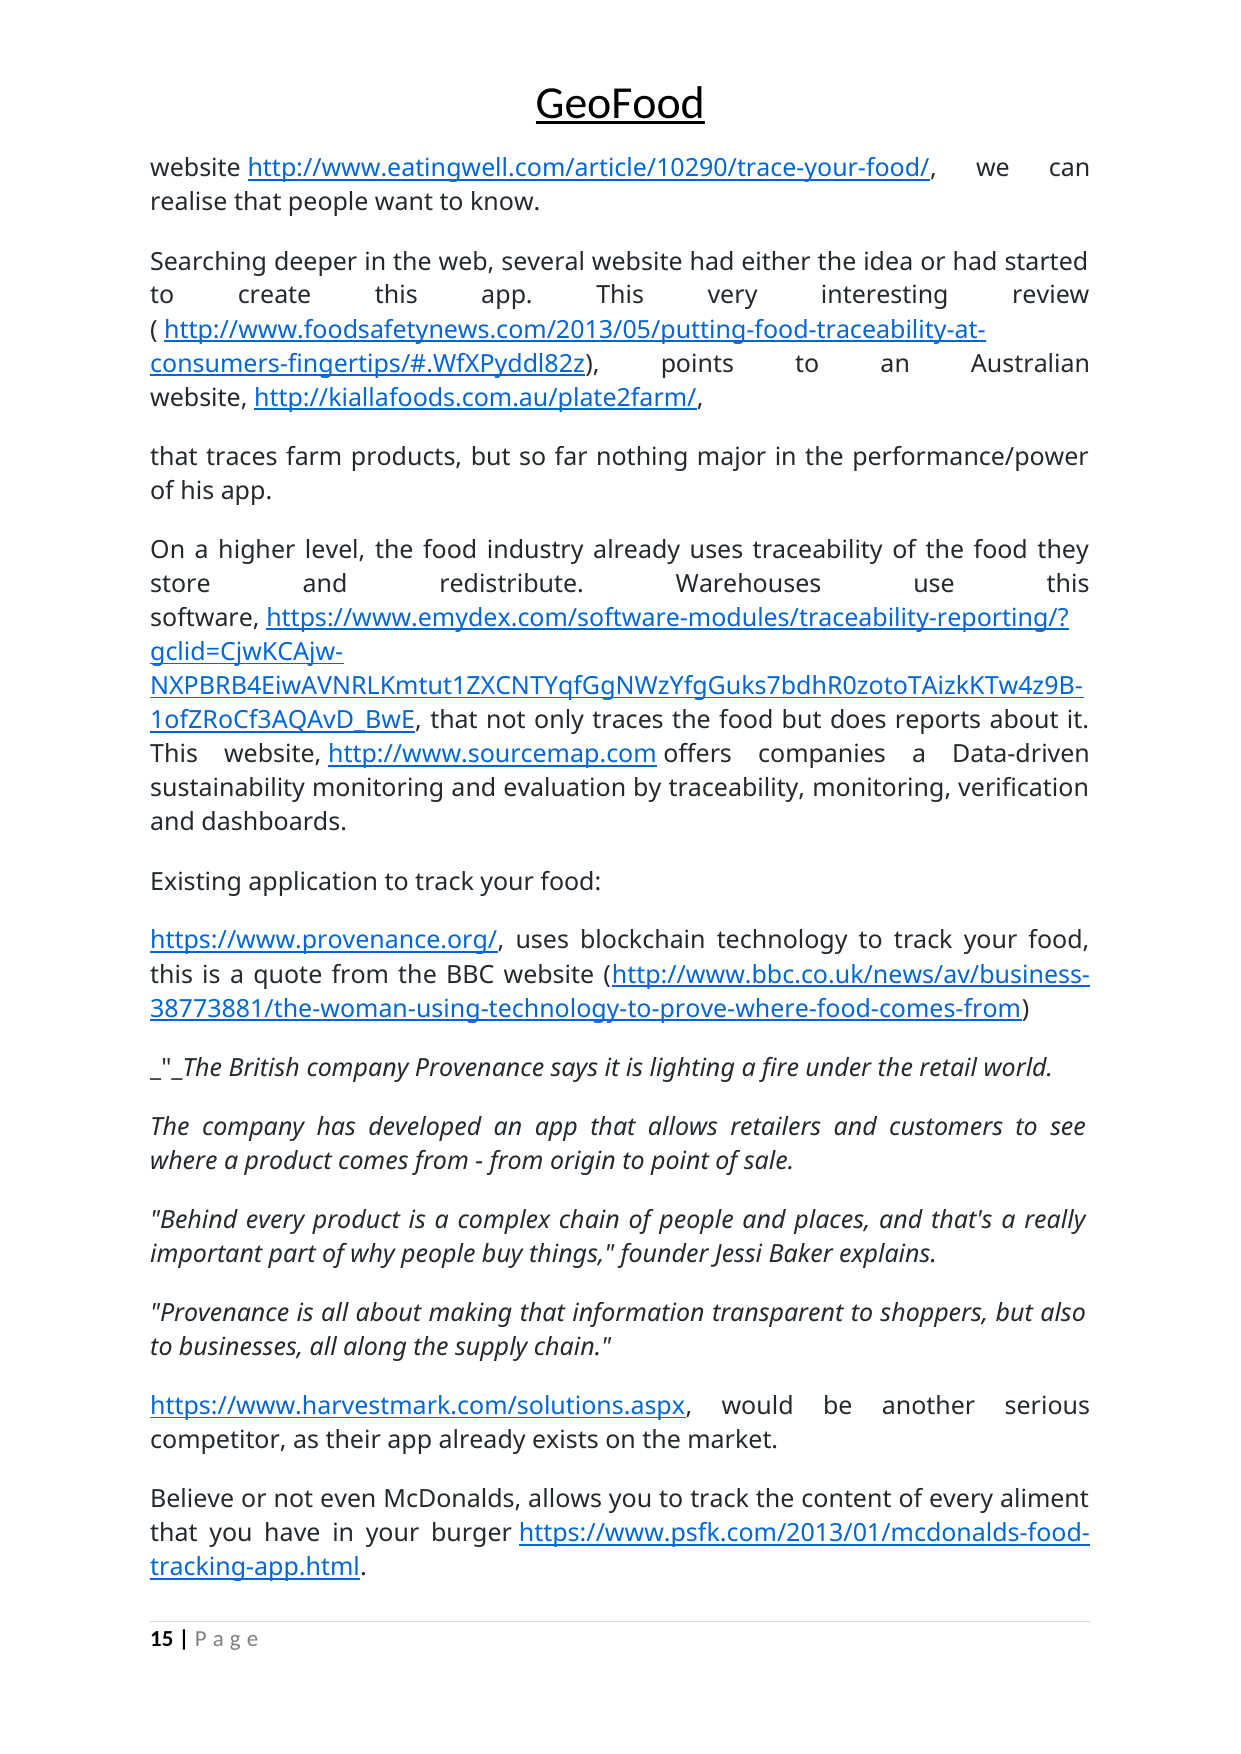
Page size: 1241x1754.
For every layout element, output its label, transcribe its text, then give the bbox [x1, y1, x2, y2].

text _"_The British company Provenance says it is lighting a fire under the retail world. [150, 1049, 1090, 1083]
text https://www.provenance.org/, uses blockchain technology to track your food, this is a quote from the BBC website (http://www.bbc.co.uk/news/av/business-38773881/the-woman-using-technology-to-prove-where-food-comes-from) [150, 922, 1090, 1024]
text "Provenance is all about making that information transparent to shoppers, but also to businesses, all along the supply chain." [150, 1295, 1090, 1363]
text Believe or not even McDonalds, allows you to track the content of every aliment that you have in your burger https://www.psfk.com/2013/01/mcdonalds-food-tracking-app.html. [150, 1481, 1090, 1583]
text On a higher level, the food industry already uses traceability of the food they store and redistribute. Warehouses use this software, https://www.emydex.com/software-modules/traceability-reporting/?gclid=CjwKCAjw-NXPBRB4EiwAVNRLKmtut1ZXCNTYqfGgNWzYfgGuks7bdhR0zotoTAizkKTw4z9B-1ofZRoCf3AQAvD_BwE, that not only traces the food but does reports about it. This website, http://www.sourcemap.com offers companies a Data-driven sustainability monitoring and evaluation by traceability, monitoring, verification and dashboards. [150, 532, 1090, 838]
text The company has developed an app that allows retailers and customers to see where a product comes from - from origin to point of sale. [150, 1108, 1090, 1177]
text Existing application to track your food: [150, 863, 1090, 897]
text "Behind every product is a complex chain of people and places, and that's a really important part of why people buy things," founder Jessi Baker explains. [150, 1202, 1090, 1270]
text that traces farm products, but so far nothing major in the performance/power of his app. [150, 438, 1090, 507]
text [150, 150, 1090, 218]
text https://www.harvestmark.com/solutions.aspx, would be another serious competitor, as their app already exists on the market. [150, 1388, 1090, 1456]
text Searching deeper in the web, several website had either the idea or had started to create this app. This very interesting review ( http://www.foodsafetynews.com/2013/05/putting-food-traceability-at-consumers-fingertips/#.WfXPyddl82z), points to an Australian website, http://kiallafoods.com.au/plate2farm/, [150, 243, 1090, 413]
